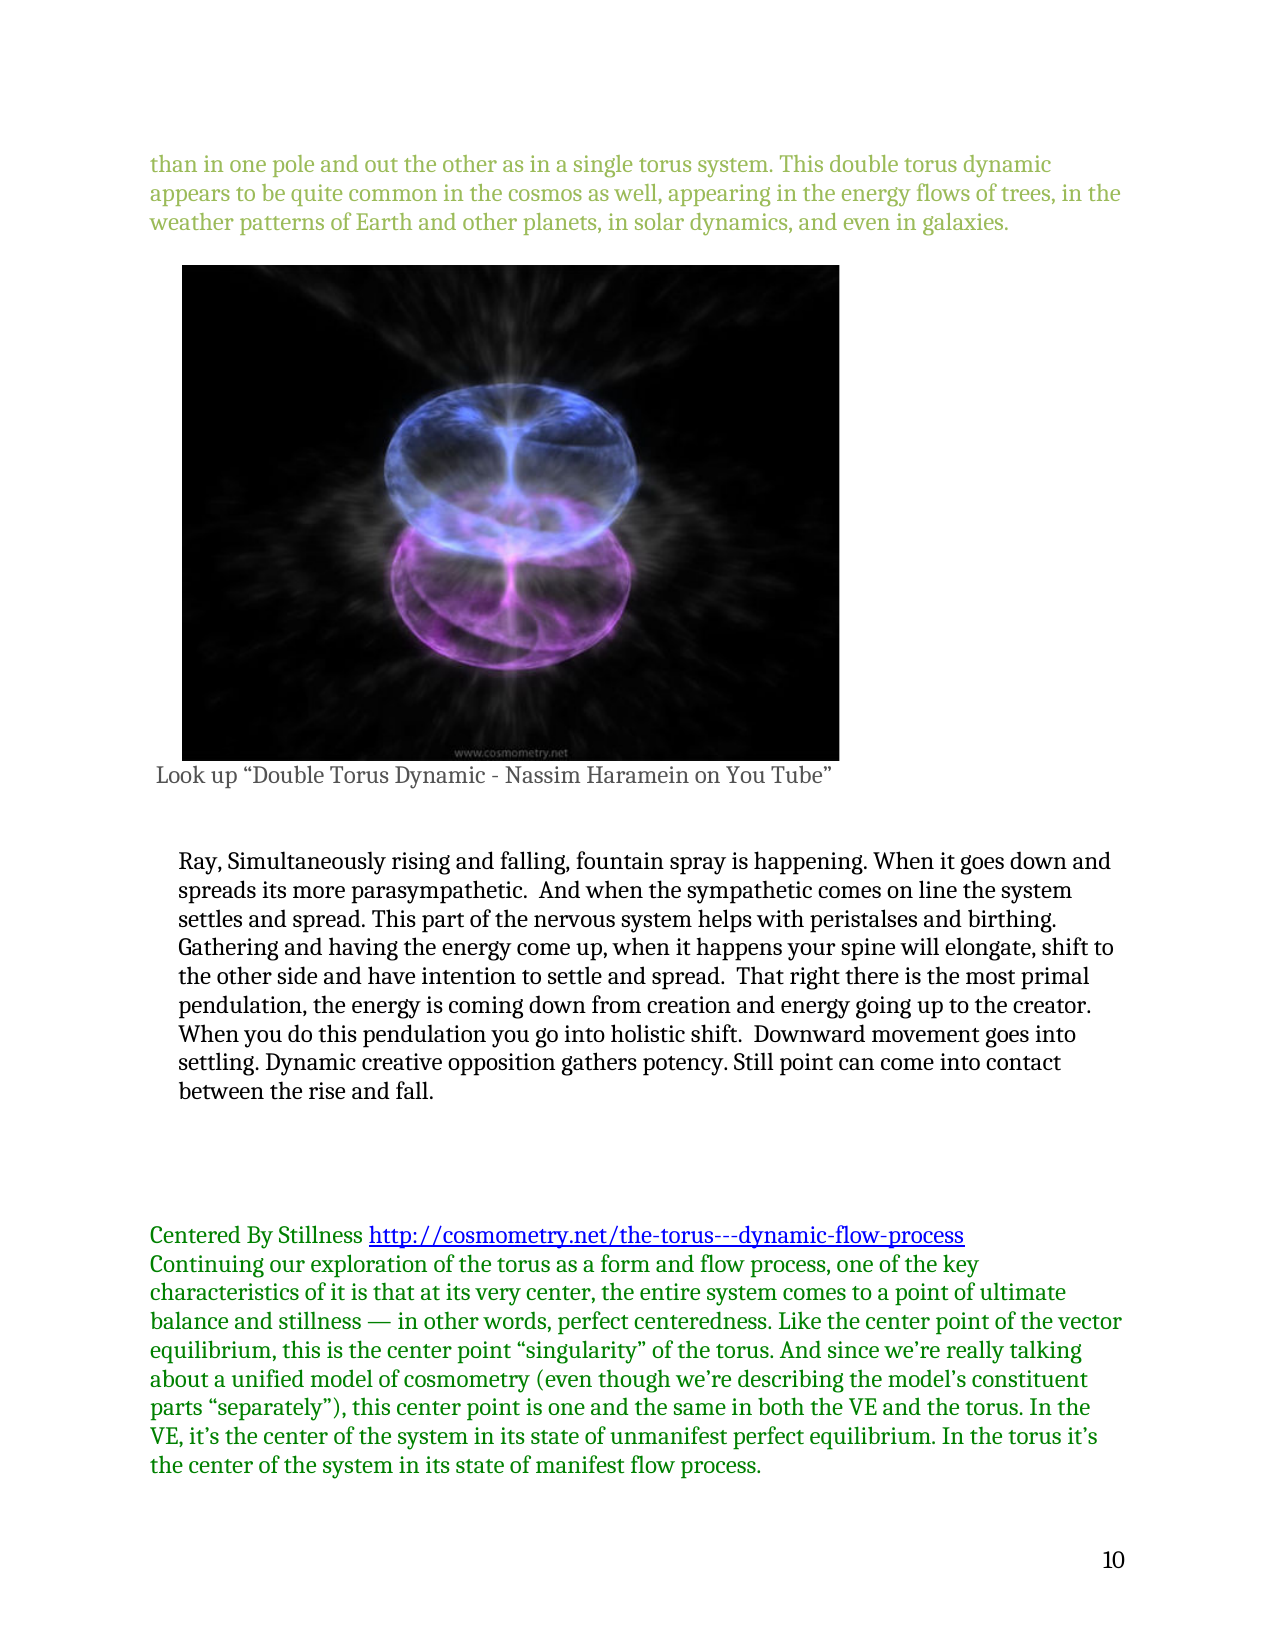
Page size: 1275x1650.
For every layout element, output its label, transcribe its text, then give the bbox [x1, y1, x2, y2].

picture [182, 265, 840, 761]
text Ray, Simultaneously rising and falling, fountain spray is happening. When it goes down and spreads its more parasympathetic. And when the sympathetic comes on line the system settles and spread. This part of the nervous system helps with peristalses and birthing. Gathering and having the energy come up, when it happens your spine will elongate, shift to the other side and have intention to settle and spread. That right there is the most primal pendulation, the energy is coming down from creation and energy going up to the creator. [178, 847, 1125, 1019]
text Continuing our exploration of the torus as a form and flow process, one of the key characteristics of it is that at its very center, the entire system comes to a point of ultimate balance and stillness — in other words, perfect centeredness. Like the center point of the vector equilibrium, this is the center point “singularity” of the torus. And since we’re really talking about a unified model of cosmometry (even though we’re describing the model’s constituent parts “separately”), this center point is one and the same in both the VE and the torus. In the VE, it’s the center of the system in its state of unmanifest perfect equilibrium. In the torus it’s the center of the system in its state of manifest flow process. [150, 1249, 1125, 1479]
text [150, 150, 1125, 236]
text When you do this pendulation you go into holistic shift. Downward movement goes into settling. Dynamic creative opposition gathers potency. Still point can come into contact between the rise and fall. [178, 1019, 1125, 1106]
text Centered By Stillness http://cosmometry.net/the-torus---dynamic-flow-process [150, 1221, 1125, 1249]
